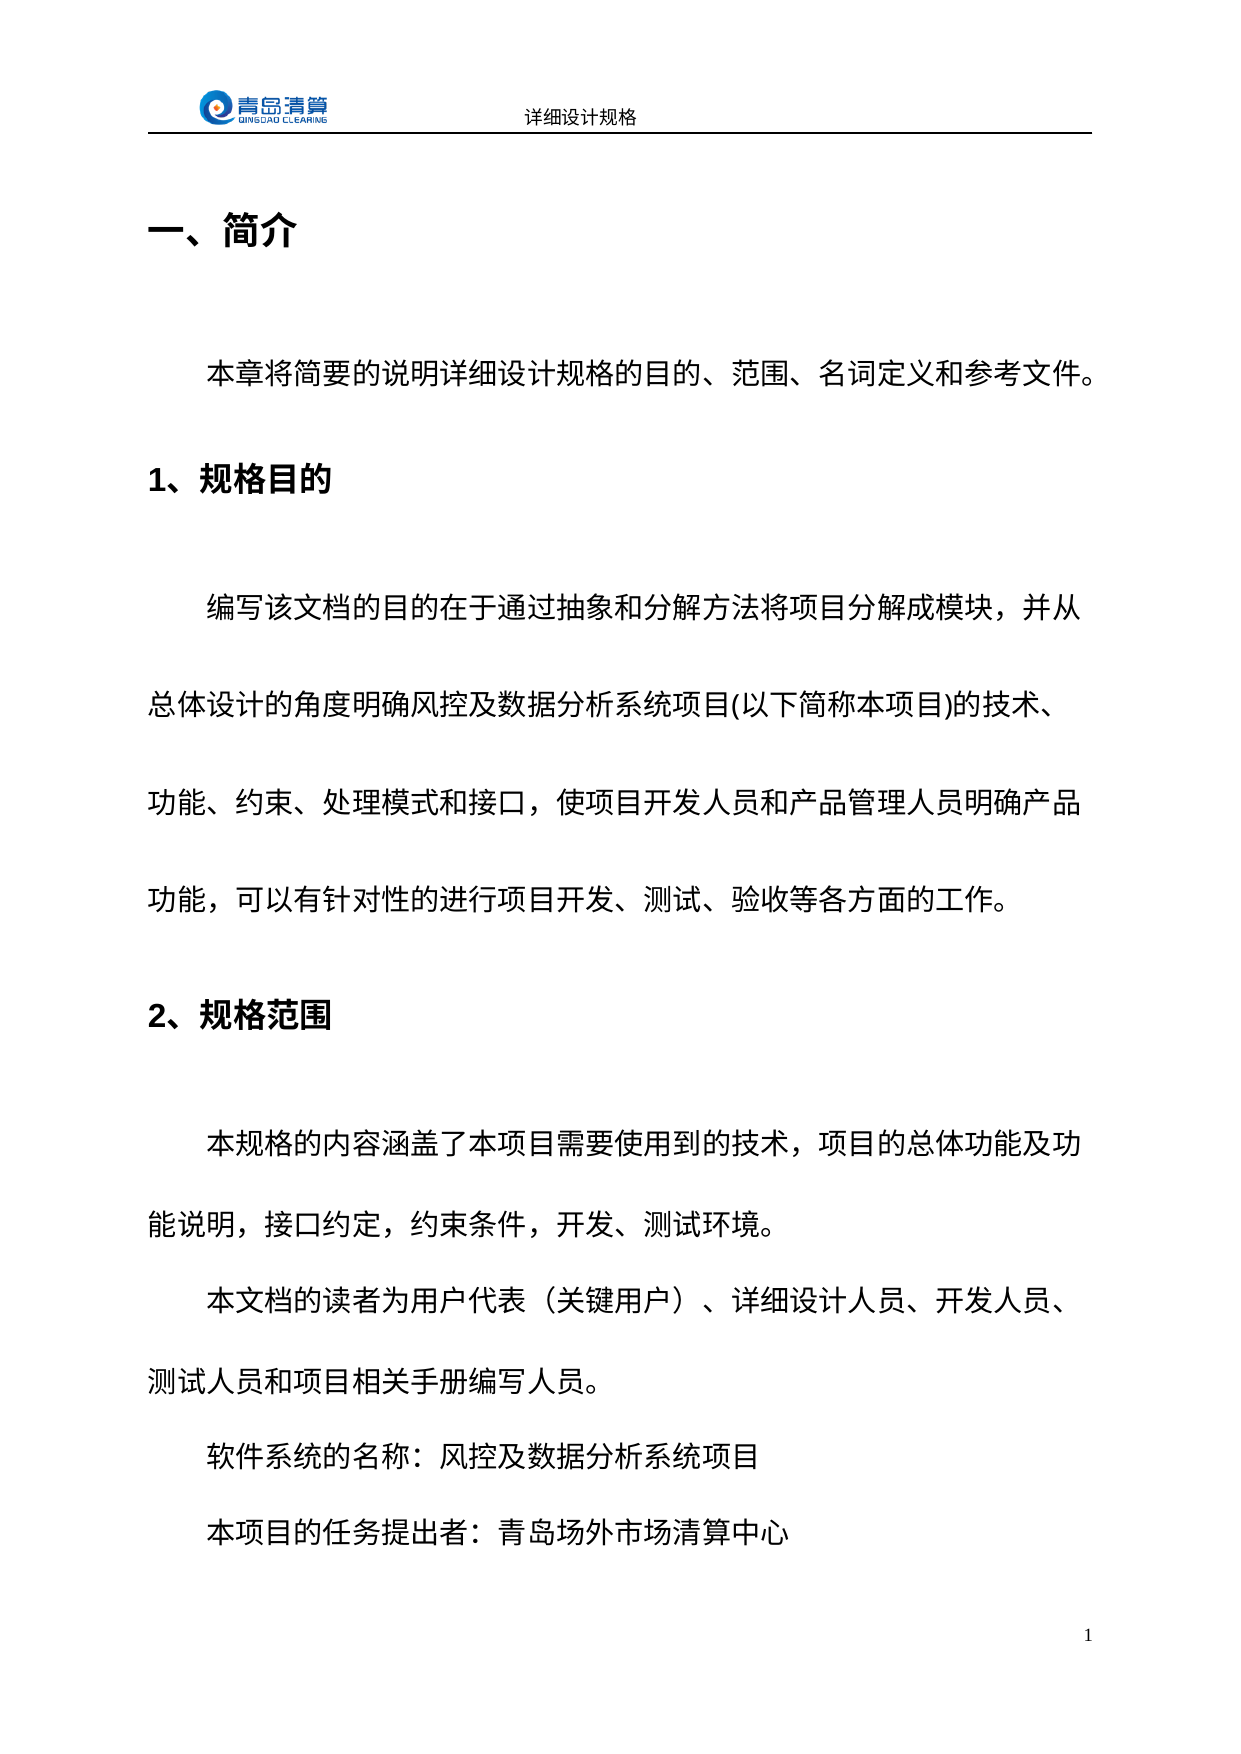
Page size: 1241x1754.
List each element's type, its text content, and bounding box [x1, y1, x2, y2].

subtitle 一、简介 [148, 195, 1092, 260]
text 本章将简要的说明详细设计规格的目的、范围、名词定义和参考文件。 [148, 339, 1092, 404]
picture [197, 88, 327, 125]
subtitle 1、规格目的 [148, 444, 1092, 509]
text 本文档的读者为用户代表（关键用户）、详细设计人员、开发人员、测试人员和项目相关手册编写人员。 [148, 1266, 1092, 1412]
subtitle 2、规格范围 [148, 981, 1092, 1046]
text 编写该文档的目的在于通过抽象和分解方法将项目分解成模块，并从总体设计的角度明确风控及数据分析系统项目(以下简称本项目)的技术、功能、约束、处理模式和接口，使项目开发人员和产品管理人员明确产品功能，可以有针对性的进行项目开发、测试、验收等各方面的工作。 [148, 573, 1092, 930]
text 软件系统的名称：风控及数据分析系统项目 [148, 1423, 1092, 1488]
text 本规格的内容涵盖了本项目需要使用到的技术，项目的总体功能及功能说明，接口约定，约束条件，开发、测试环境。 [148, 1109, 1092, 1255]
text 本项目的任务提出者：青岛场外市场清算中心 [148, 1498, 1092, 1563]
